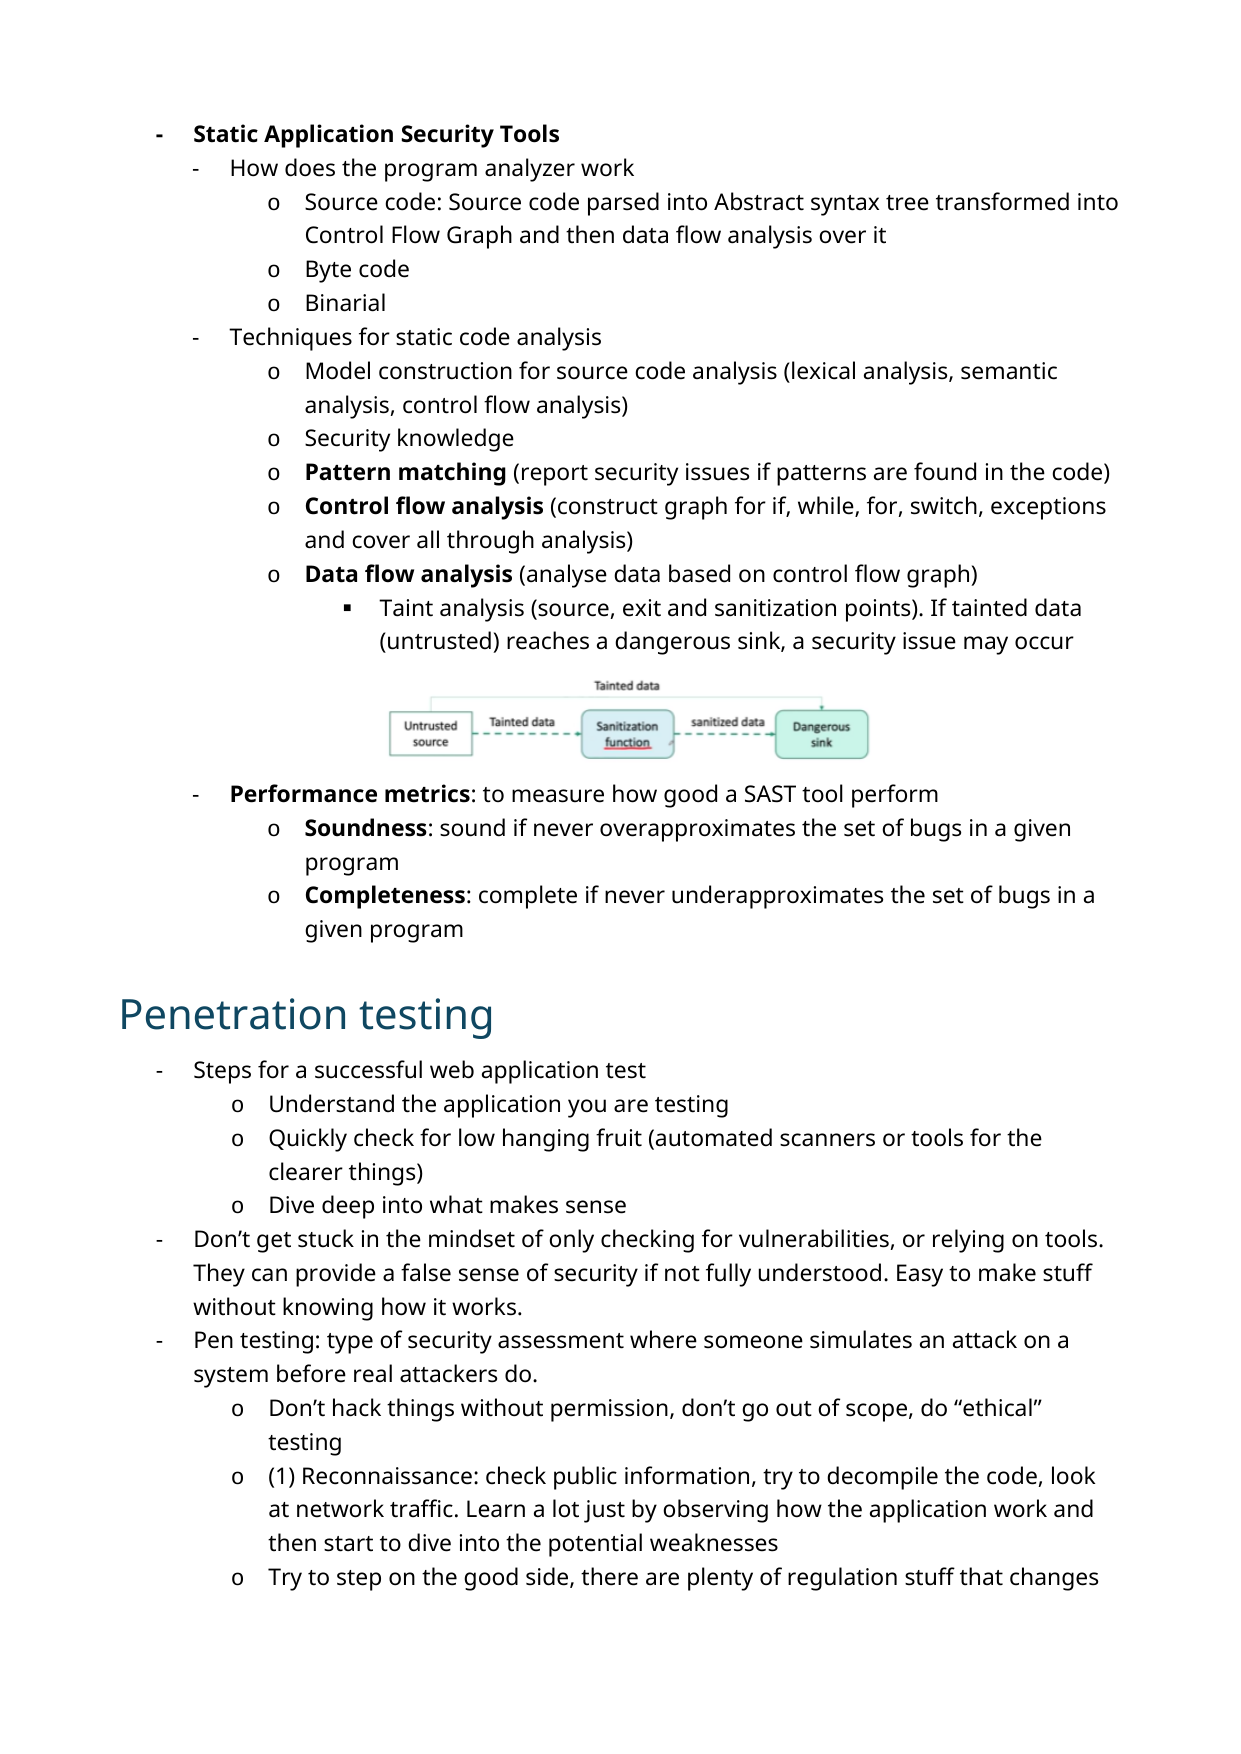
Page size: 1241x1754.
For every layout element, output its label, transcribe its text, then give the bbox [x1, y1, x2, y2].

list Try to step on the good side, there are plenty of regulation stuff that changes [231, 1561, 1122, 1592]
list Don’t get stuck in the mindset of only checking for vulnerabilities, or relying on tools. They can provide a false sense of security if not fully understood. Easy to make stuff without knowing how it works. [156, 1223, 1122, 1322]
list Techniques for static code analysis [192, 321, 1122, 352]
list Performance metrics: to measure how good a SAST tool perform [192, 778, 1122, 809]
list Don’t hack things without permission, don’t go out of scope, do “ethical” testing [231, 1392, 1122, 1457]
list Security knowledge [267, 422, 1122, 454]
list Model construction for source code analysis (lexical analysis, semantic analysis, control flow analysis) [267, 355, 1122, 420]
list Static Application Security Tools [156, 118, 1122, 149]
subtitle Penetration testing [118, 984, 1122, 1041]
list Source code: Source code parsed into Abstract syntax tree transformed into Control Flow Graph and then data flow analysis over it [267, 186, 1122, 251]
list Control flow analysis (construct graph for if, while, for, switch, exceptions and cover all through analysis) [267, 490, 1122, 555]
list (1) Reconnaissance: check public information, try to decompile the code, look at network traffic. Learn a lot just by observing how the application work and then start to dive into the potential weaknesses [231, 1459, 1122, 1558]
list Pattern matching (report security issues if patterns are found in the code) [267, 456, 1122, 487]
list Binarial [267, 287, 1122, 318]
list Dive deep into what makes sense [231, 1189, 1122, 1221]
list Byte code [267, 253, 1122, 284]
list Completeness: complete if never underapproximates the set of bugs in a given program [267, 879, 1122, 944]
list Quickly check for low hanging fruit (automated scanners or tools for the clearer things) [231, 1122, 1122, 1187]
list Pen testing: type of security assessment where someone simulates an attack on a system before real attackers do. [156, 1324, 1122, 1389]
picture [379, 658, 893, 776]
list Steps for a successful web application test [156, 1054, 1122, 1085]
list Taint analysis (source, exit and sanitization points). If tainted data (untrusted) reaches a dangerous sink, a security issue may occur [342, 591, 1122, 656]
list How does the program analyzer work [192, 152, 1122, 183]
list Data flow analysis (analyse data based on control flow graph) [267, 558, 1122, 589]
list Understand the application you are testing [231, 1088, 1122, 1119]
list Soundness: sound if never overapproximates the set of bugs in a given program [267, 812, 1122, 877]
